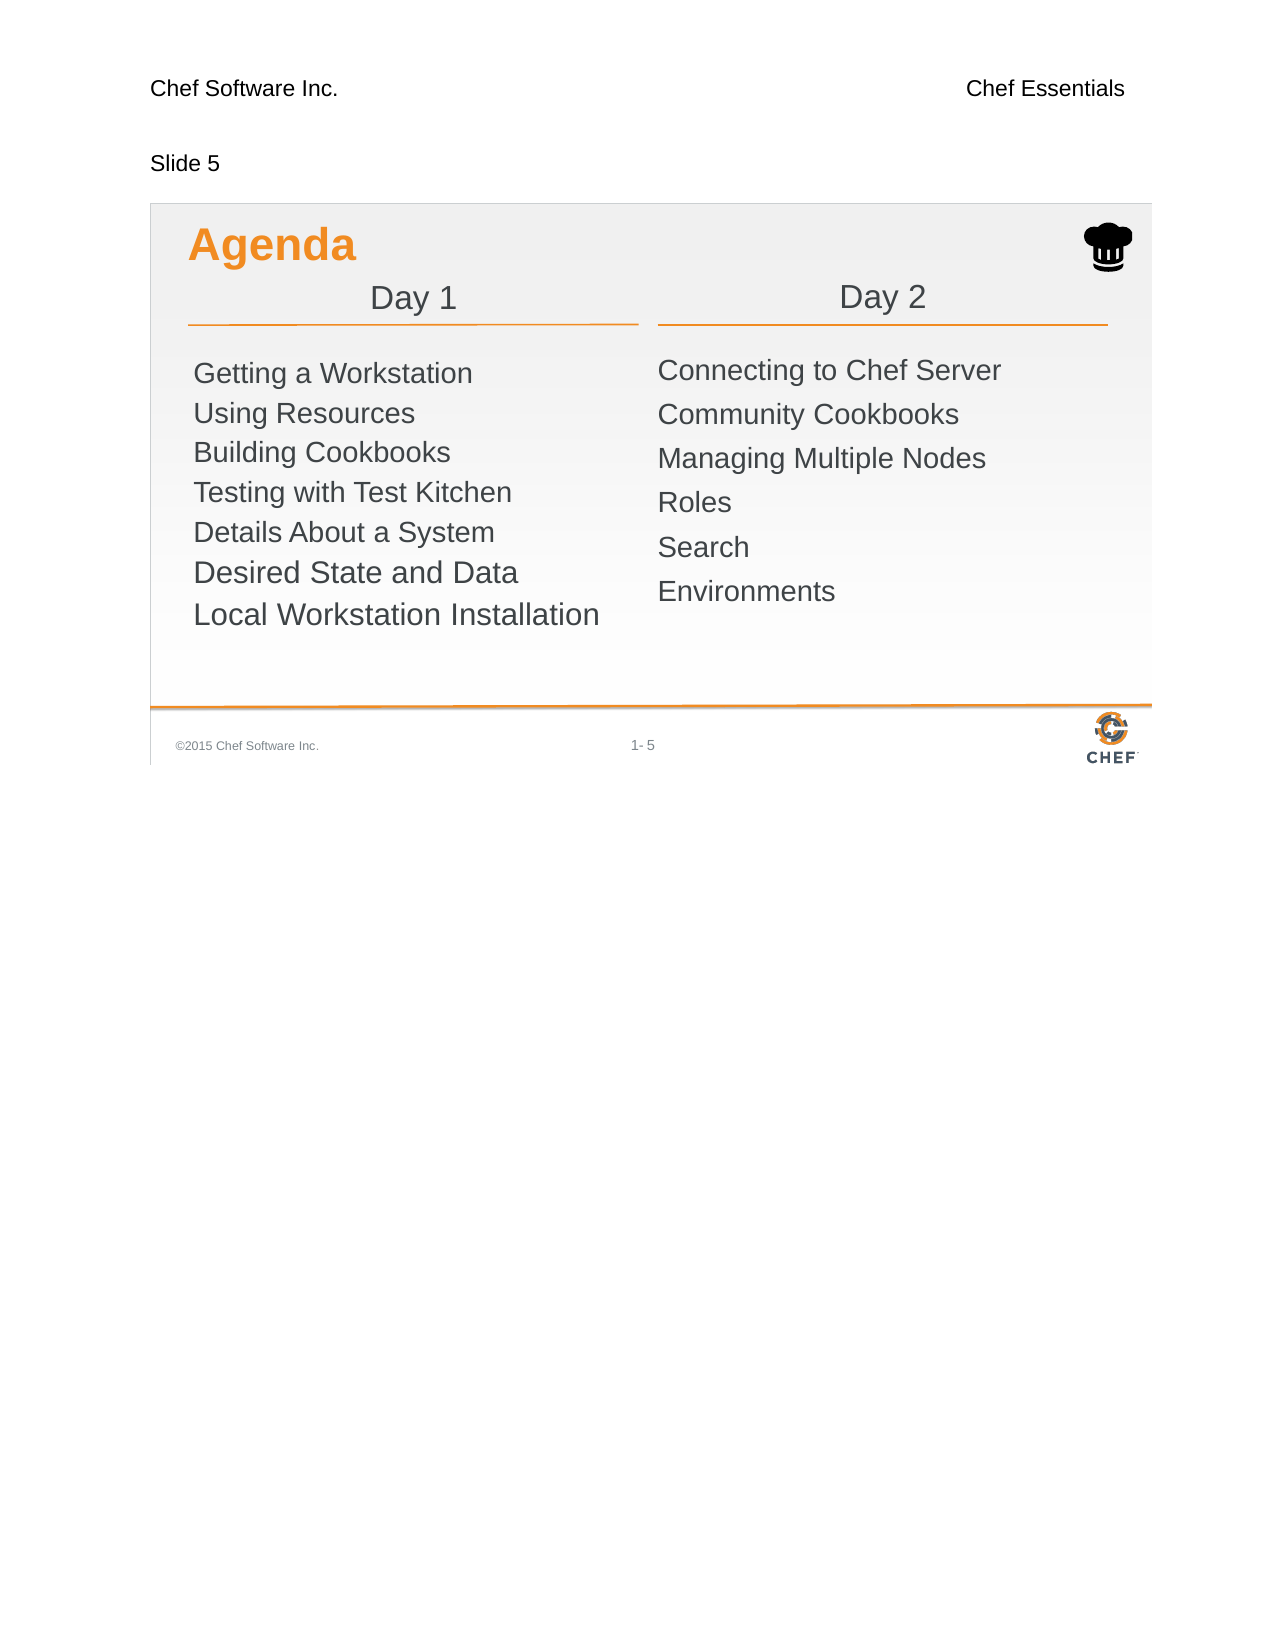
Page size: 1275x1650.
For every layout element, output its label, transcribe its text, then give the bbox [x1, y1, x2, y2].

text Slide 5 [150, 150, 1125, 176]
